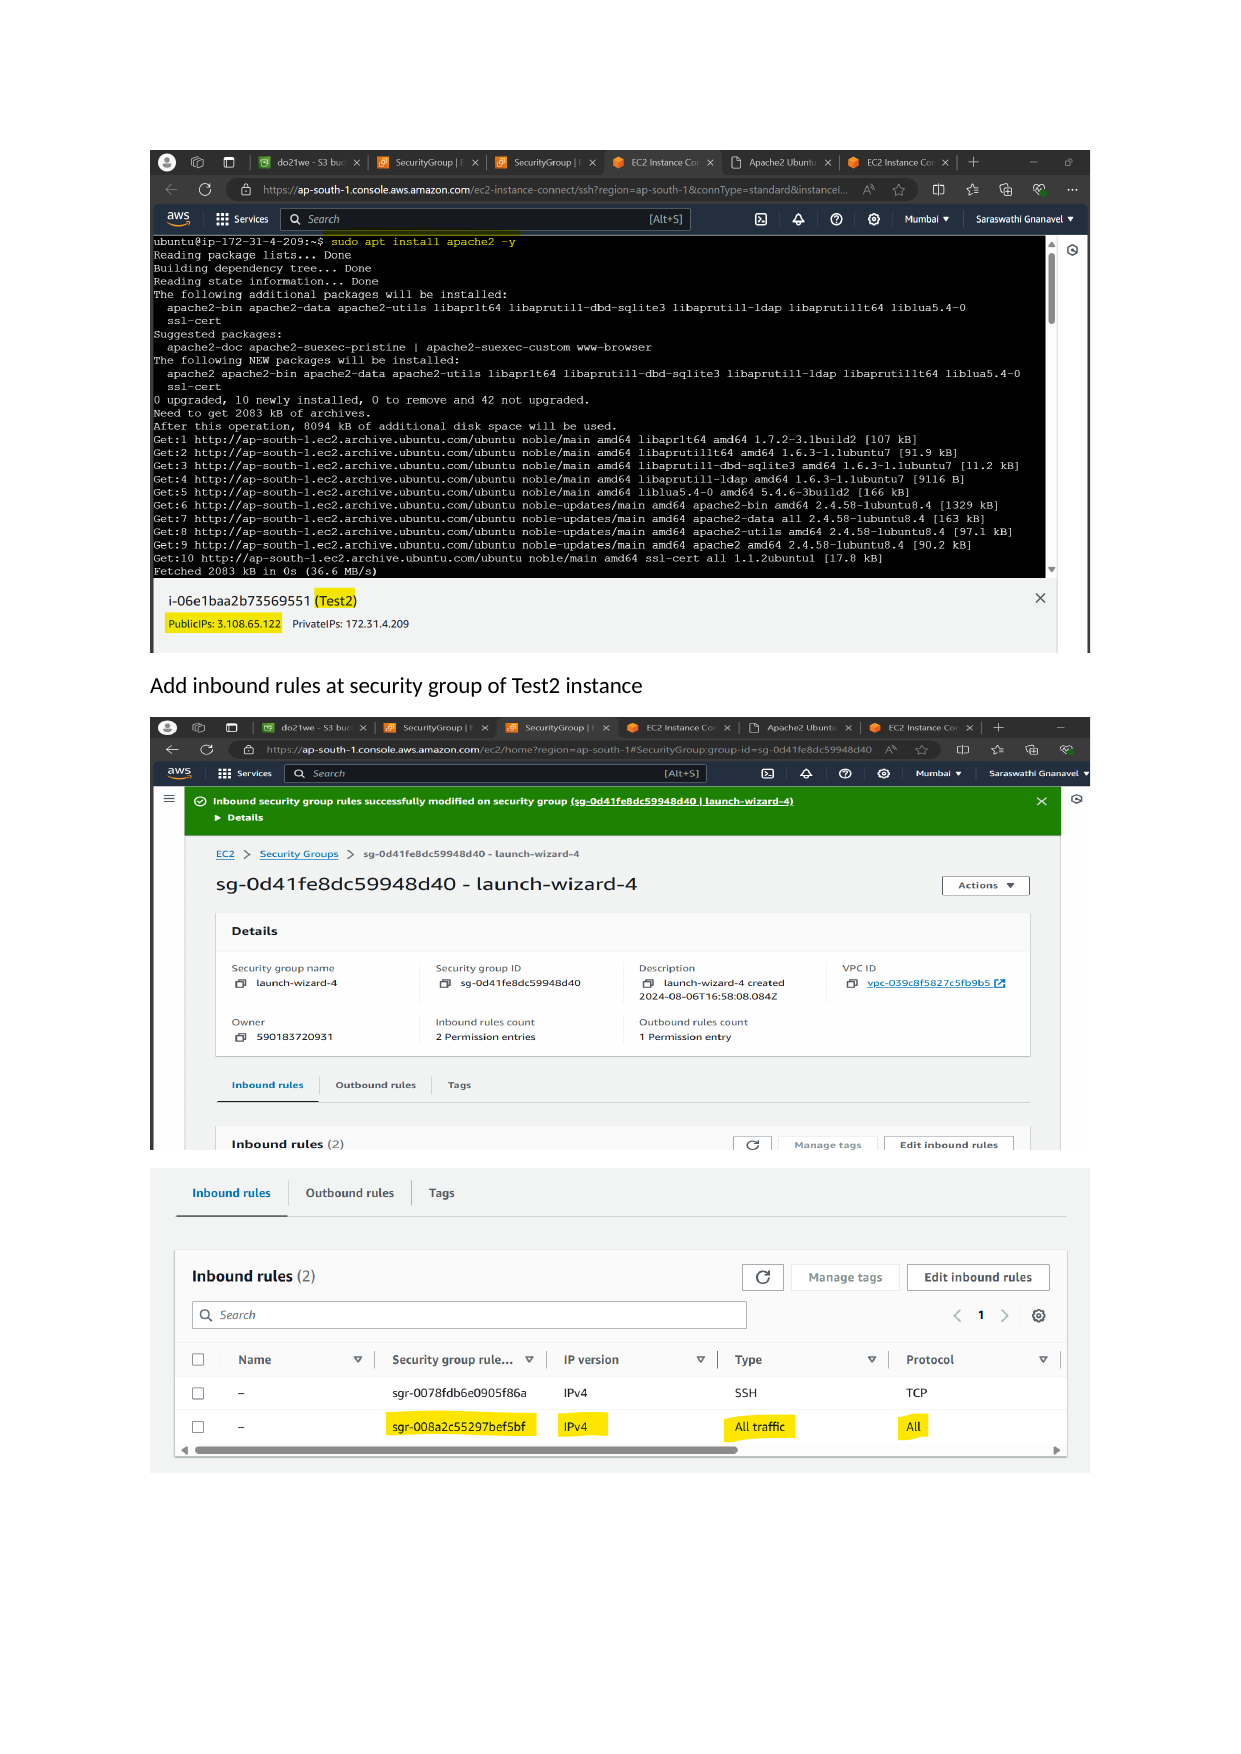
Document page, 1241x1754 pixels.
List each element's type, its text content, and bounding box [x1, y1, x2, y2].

picture [150, 717, 1091, 1150]
text Add inbound rules at security group of Test2 instance [150, 671, 1090, 699]
picture [150, 1168, 1091, 1473]
picture [150, 150, 1091, 653]
